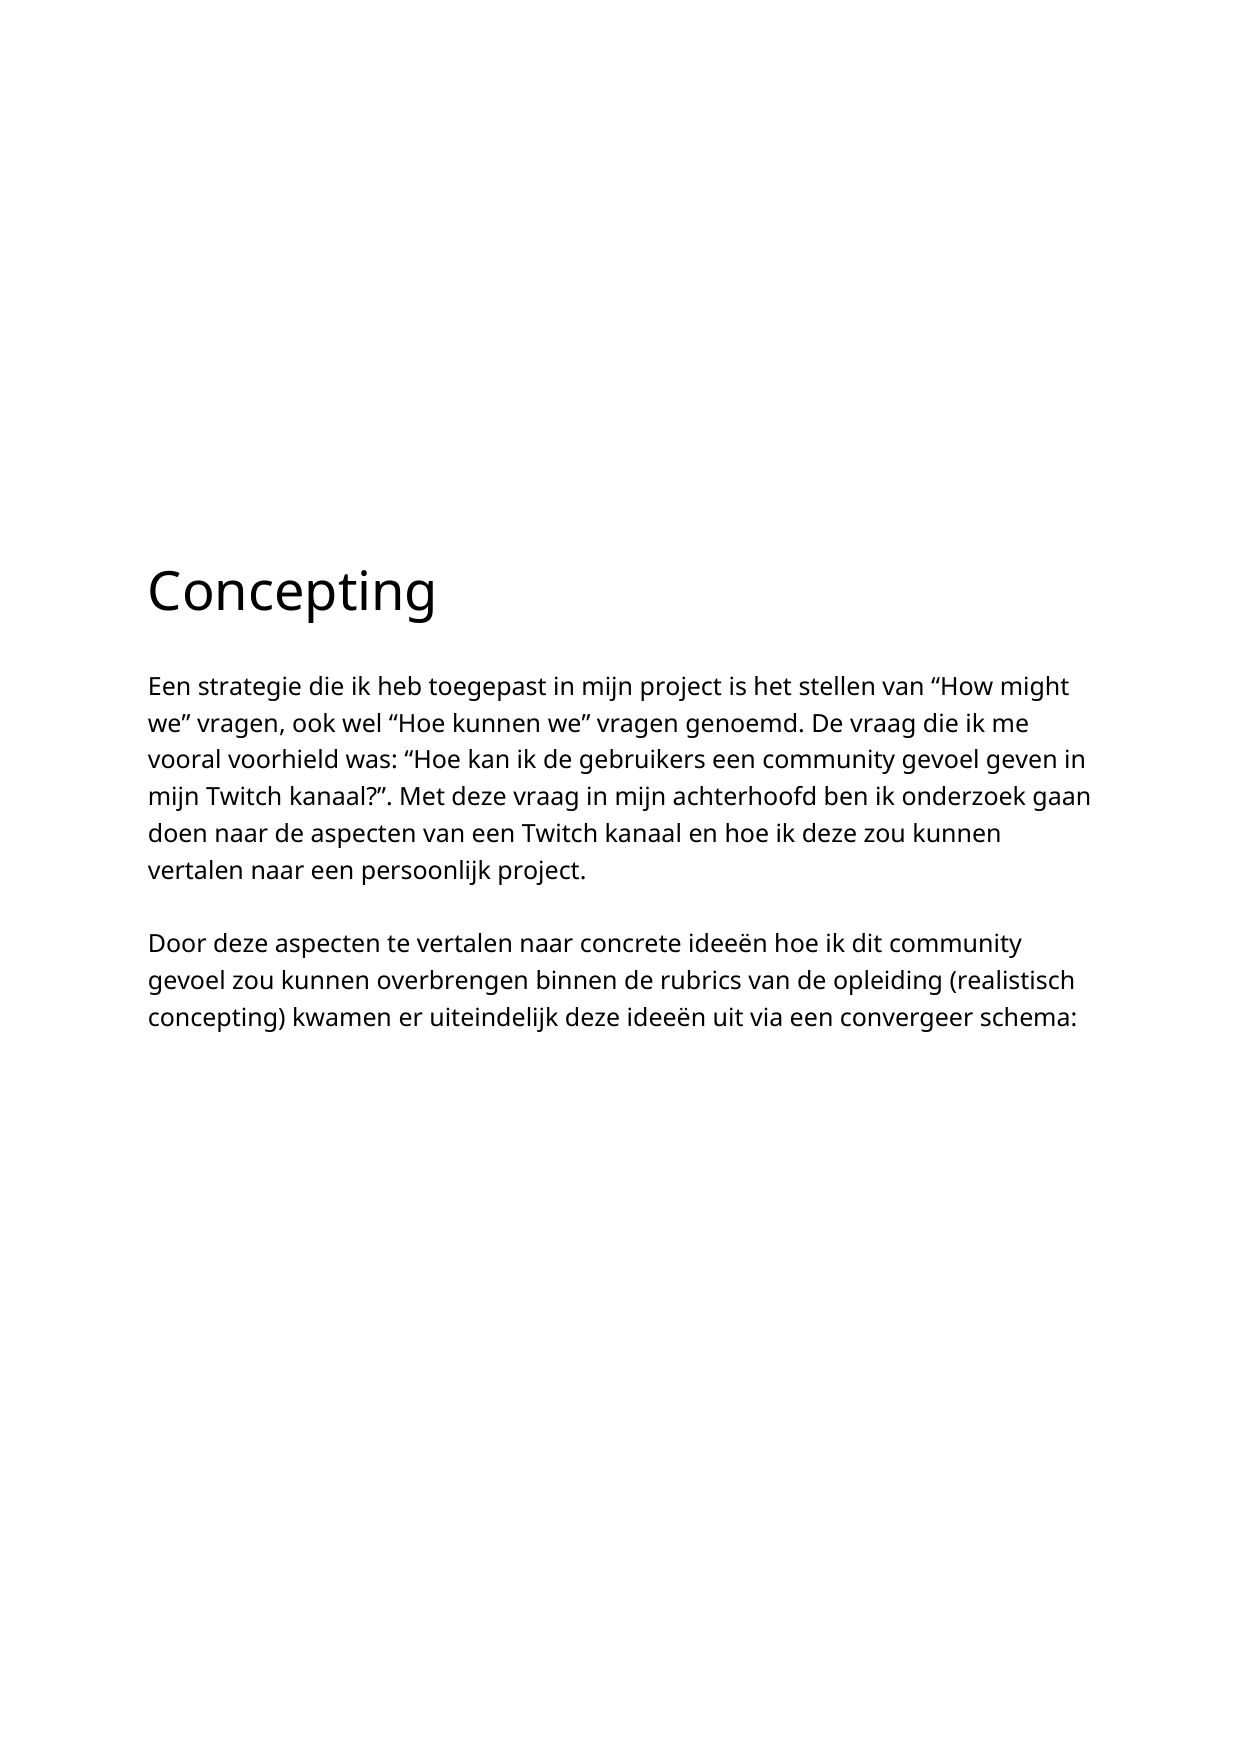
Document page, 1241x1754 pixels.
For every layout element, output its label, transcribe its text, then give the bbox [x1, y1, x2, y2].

text Door deze aspecten te vertalen naar concrete ideeën hoe ik dit community gevoel zou kunnen overbrengen binnen de rubrics van de opleiding (realistisch concepting) kwamen er uiteindelijk deze ideeën uit via een convergeer schema: [148, 926, 1093, 1033]
text Concepting [148, 552, 1093, 626]
text Een strategie die ik heb toegepast in mijn project is het stellen van “How might we” vragen, ook wel “Hoe kunnen we” vragen genoemd. De vraag die ik me vooral voorhield was: “Hoe kan ik de gebruikers een community gevoel geven in mijn Twitch kanaal?”. Met deze vraag in mijn achterhoofd ben ik onderzoek gaan doen naar de aspecten van een Twitch kanaal en hoe ik deze zou kunnen vertalen naar een persoonlijk project. [148, 668, 1093, 886]
